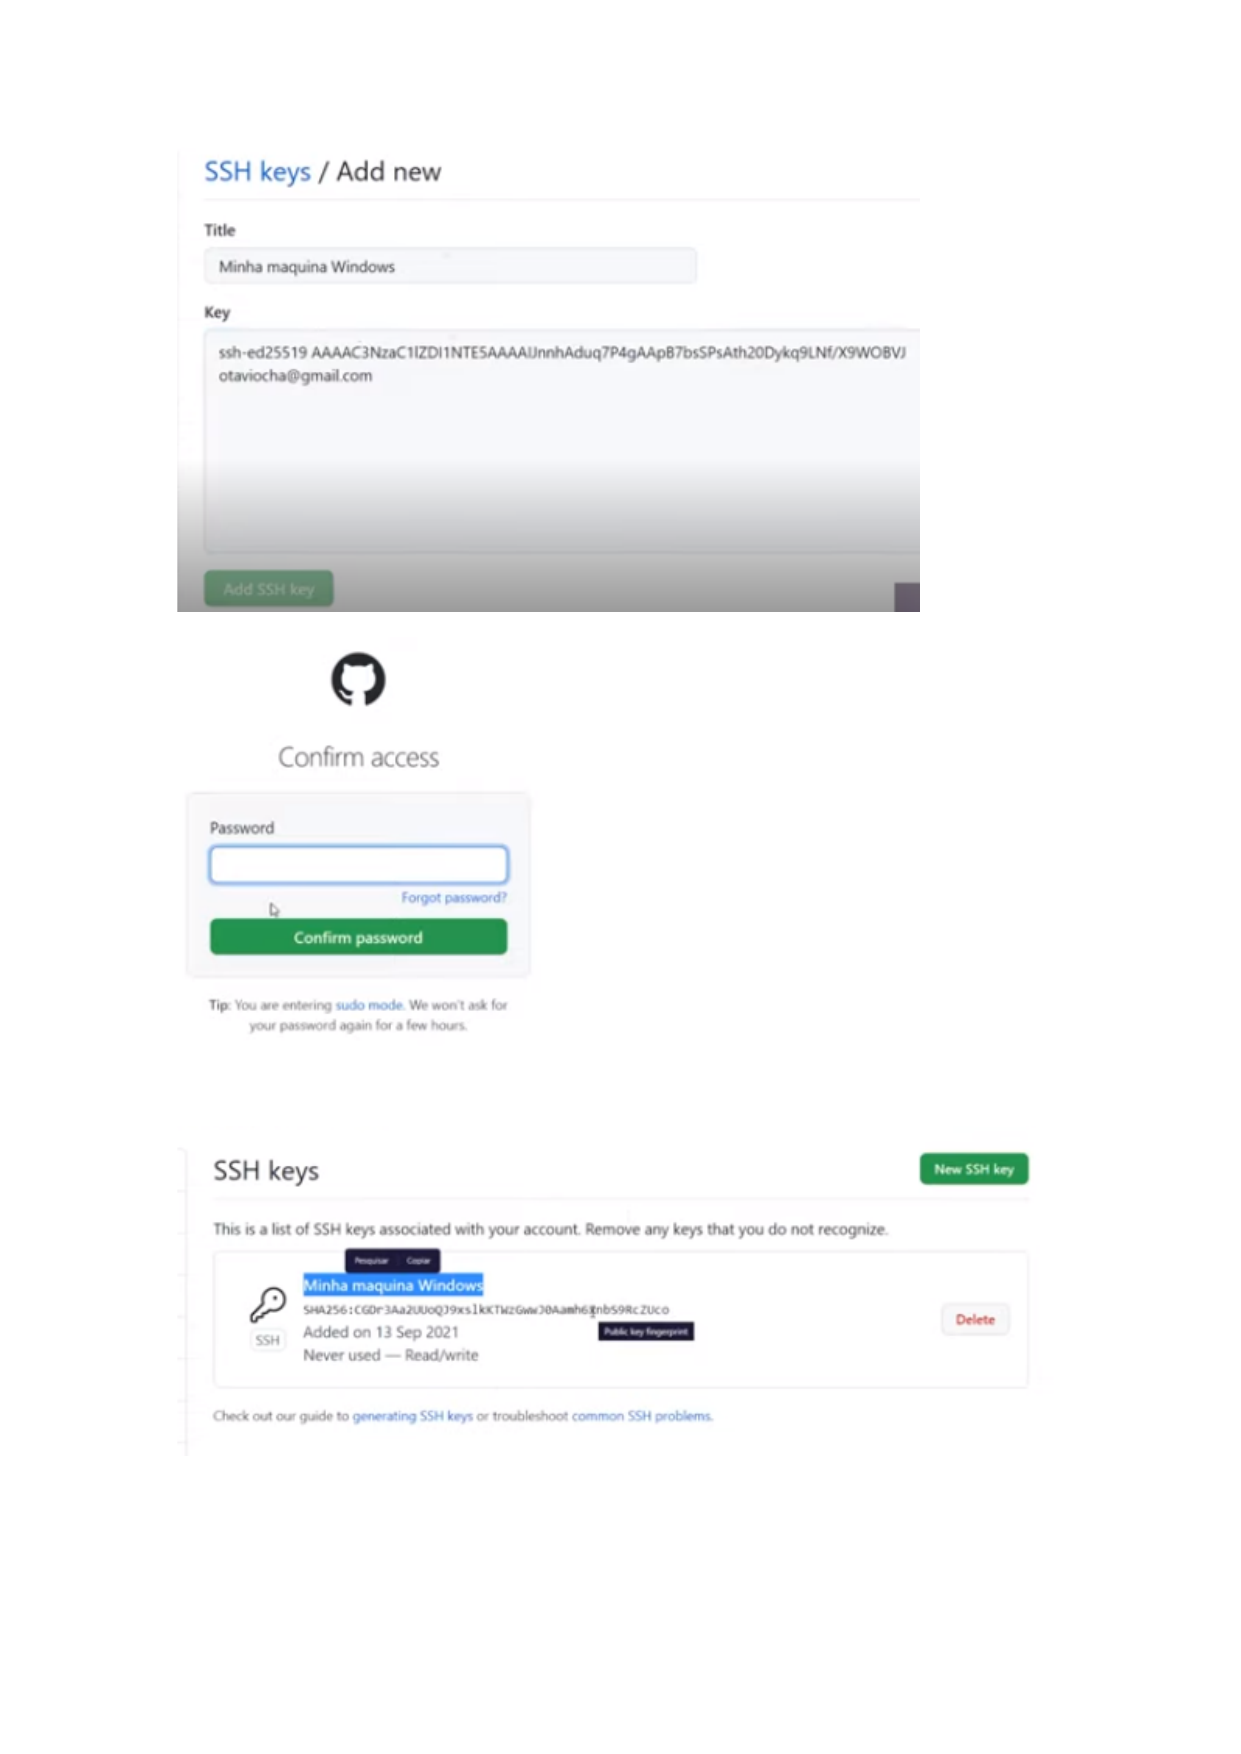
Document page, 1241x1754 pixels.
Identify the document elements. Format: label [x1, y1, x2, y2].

picture [177, 637, 541, 1102]
picture [177, 1126, 1063, 1456]
picture [177, 147, 920, 612]
